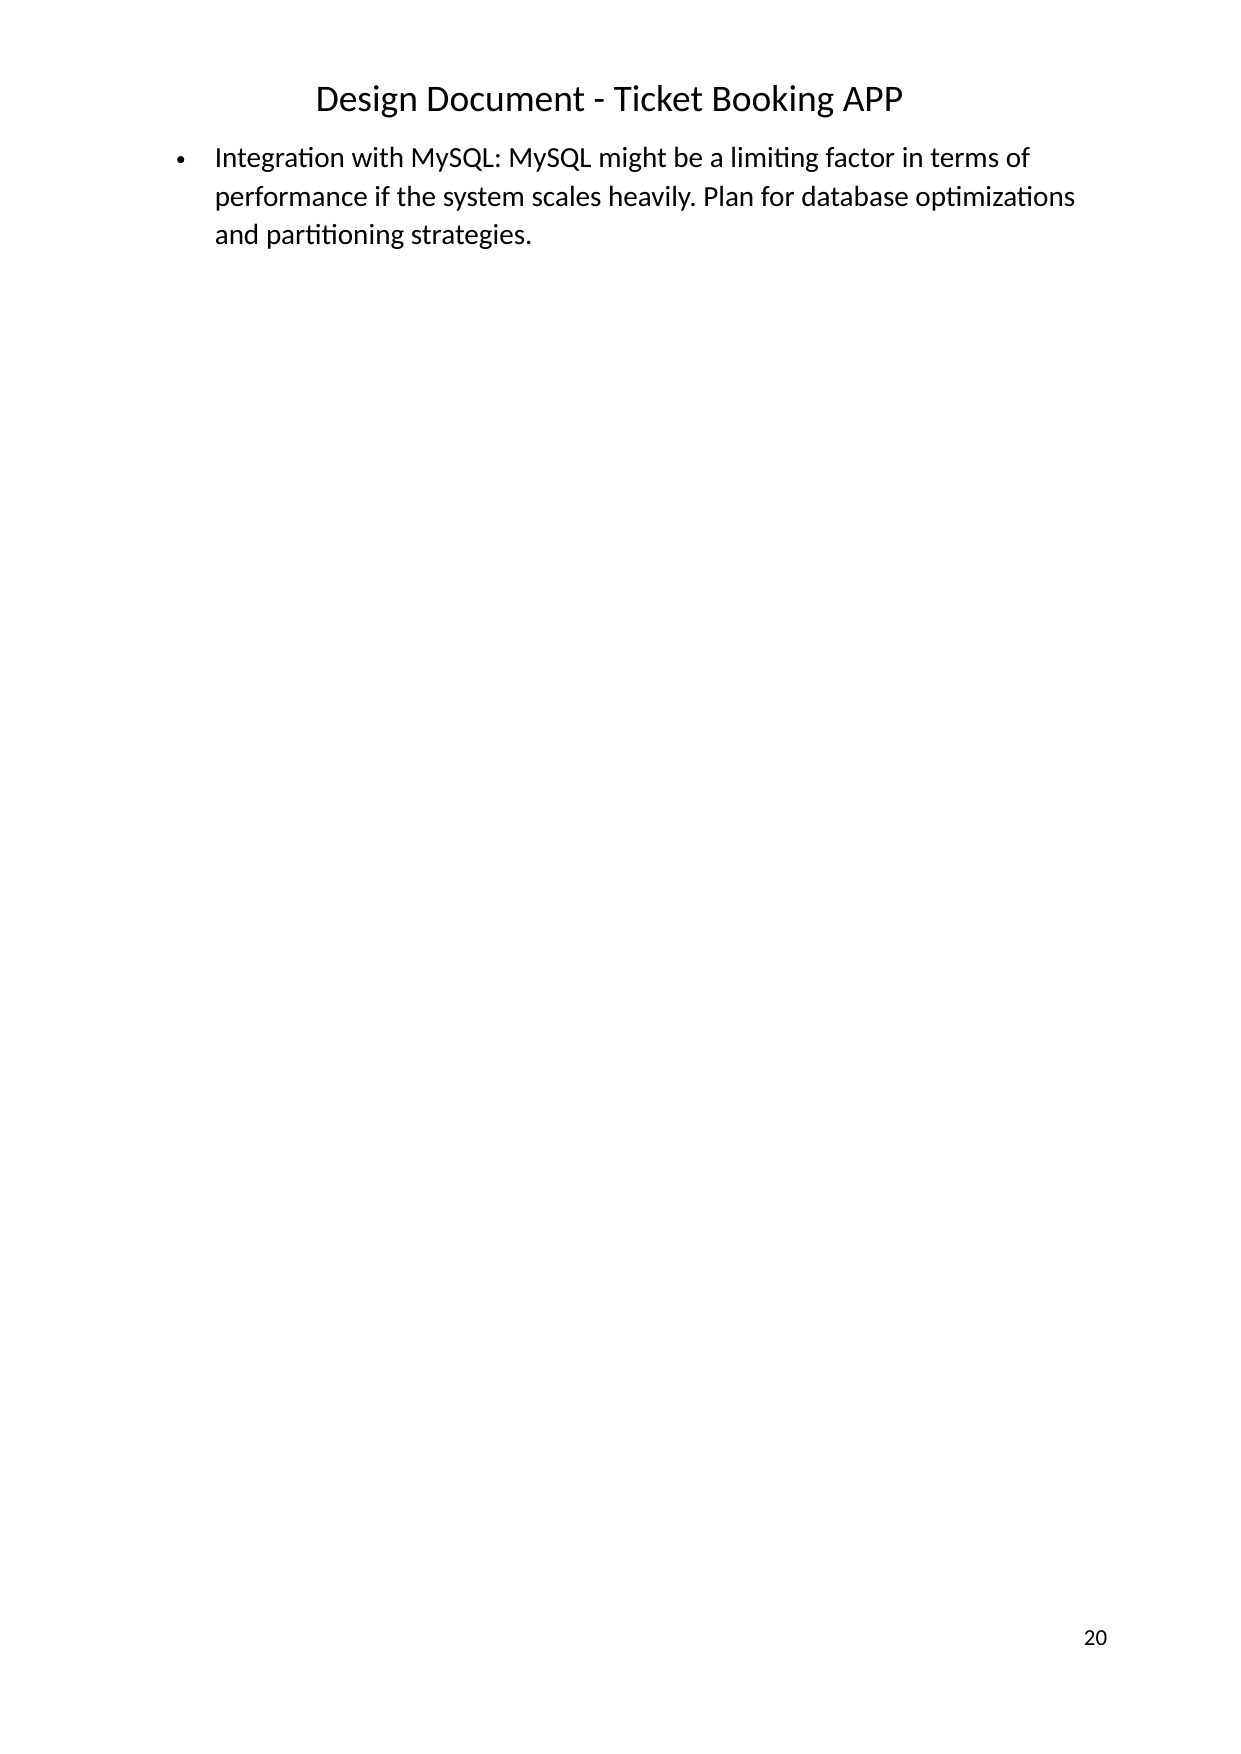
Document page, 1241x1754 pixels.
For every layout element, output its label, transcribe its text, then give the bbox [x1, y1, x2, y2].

list Integration with MySQL: MySQL might be a limiting factor in terms of performance if the system scales heavily. Plan for database optimizations and partitioning strategies. [177, 139, 1107, 252]
